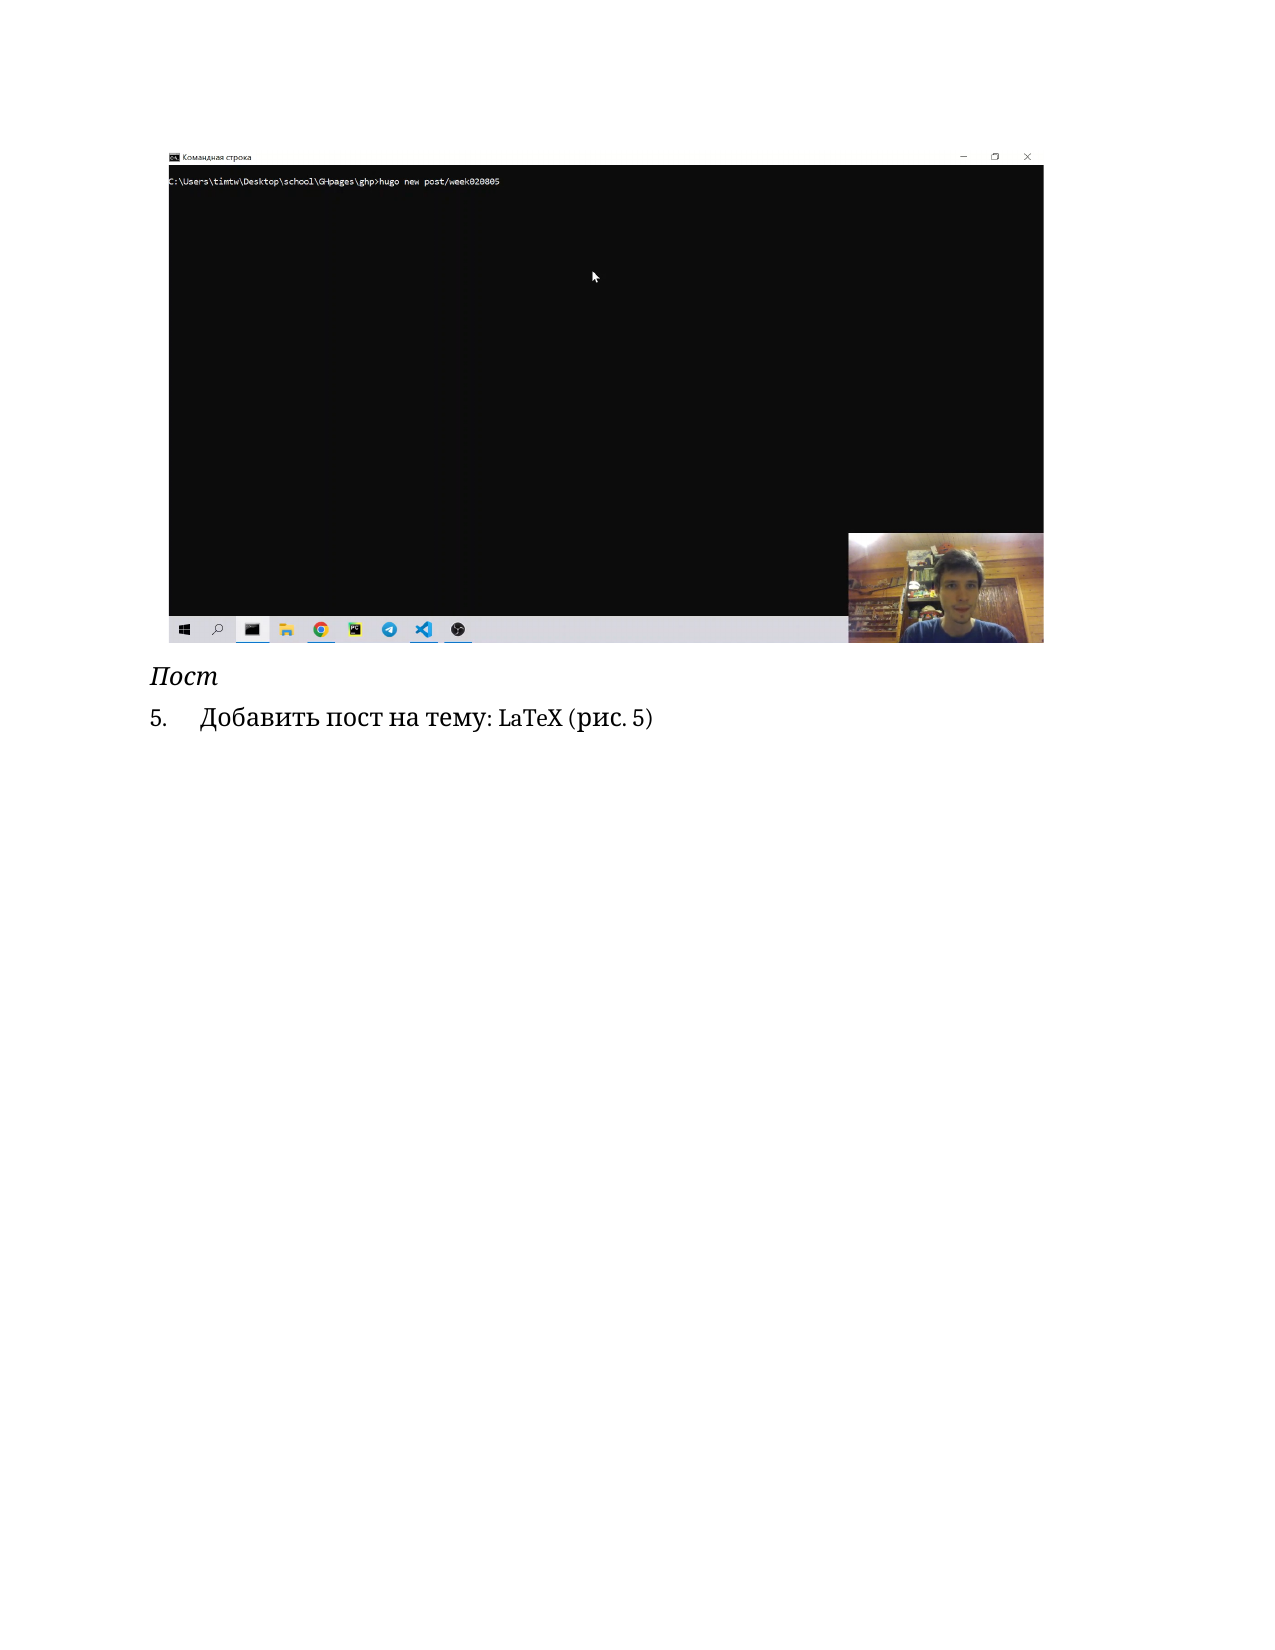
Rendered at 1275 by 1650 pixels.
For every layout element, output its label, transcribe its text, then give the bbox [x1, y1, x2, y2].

picture [168, 150, 1044, 643]
text Пост [150, 663, 1125, 692]
list Добавить пост на тему: LaTeX (рис. 5) [150, 704, 1125, 733]
